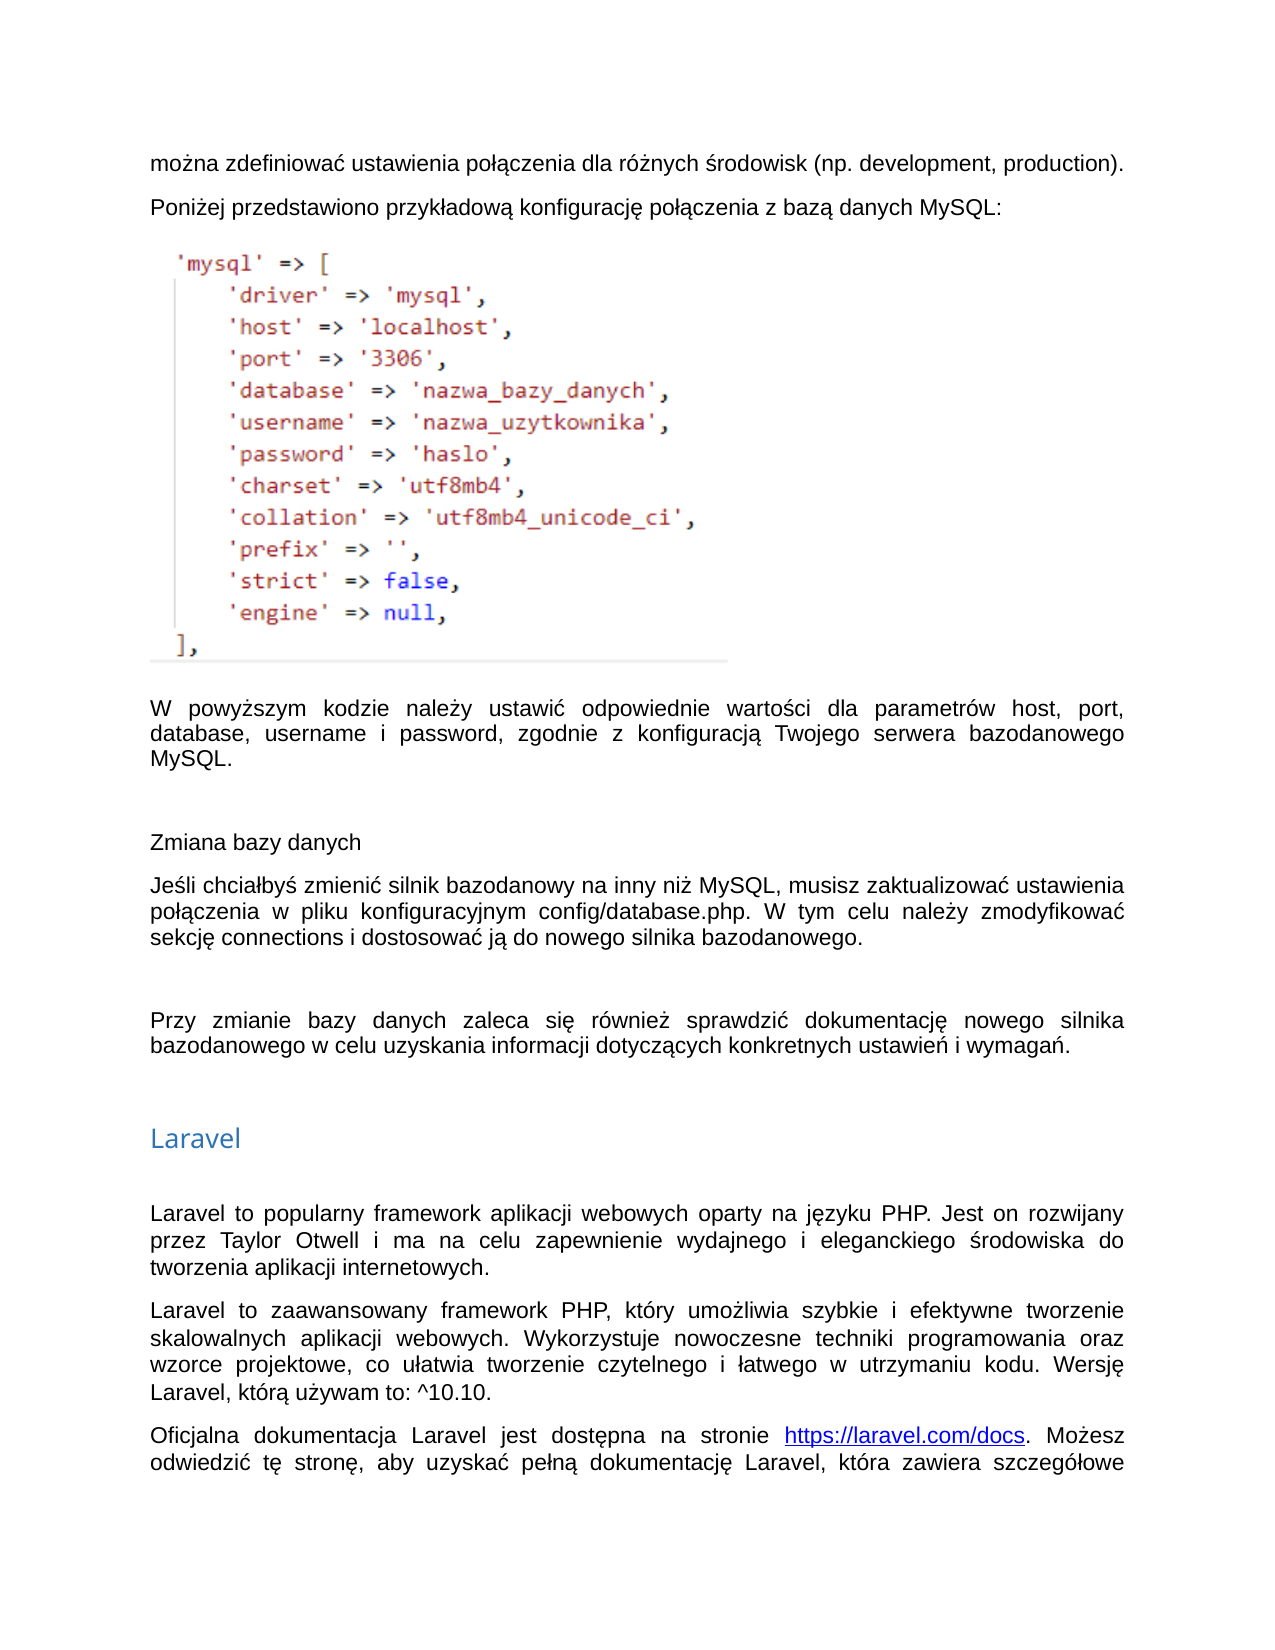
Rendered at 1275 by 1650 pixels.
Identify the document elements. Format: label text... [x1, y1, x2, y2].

text Jeśli chciałbyś zmienić silnik bazodanowy na inny niż MySQL, musisz zaktualizować ustawienia połączenia w pliku konfiguracyjnym config/database.php. W tym celu należy zmodyfikować sekcję connections i dostosować ją do nowego silnika bazodanowego. [150, 872, 1125, 951]
text Zmiana bazy danych [150, 830, 1125, 855]
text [150, 150, 1125, 177]
text Poniżej przedstawiono przykładową konfigurację połączenia z bazą danych MySQL: [150, 194, 1125, 221]
text Przy zmianie bazy danych zaleca się również sprawdzić dokumentację nowego silnika bazodanowego w celu uzyskania informacji dotyczących konkretnych ustawień i wymagań. [150, 1009, 1125, 1059]
text Laravel to zaawansowany framework PHP, który umożliwia szybkie i efektywne tworzenie skalowalnych aplikacji webowych. Wykorzystuje nowoczesne techniki programowania oraz wzorce projektowe, co ułatwia tworzenie czytelnego i łatwego w utrzymaniu kodu. Wersję Laravel, którą używam to: ^10.10. [150, 1297, 1125, 1405]
text Laravel to popularny framework aplikacji webowych oparty na języku PHP. Jest on rozwijany przez Taylor Otwell i ma na celu zapewnienie wydajnego i eleganckiego środowiska do tworzenia aplikacji internetowych. [150, 1200, 1125, 1281]
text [150, 1422, 1125, 1476]
subtitle Laravel [150, 1119, 1125, 1156]
text W powyższym kodzie należy ustawić odpowiednie wartości dla parametrów host, port, database, username i password, zgodnie z konfiguracją Twojego serwera bazodanowego MySQL. [150, 697, 1125, 772]
